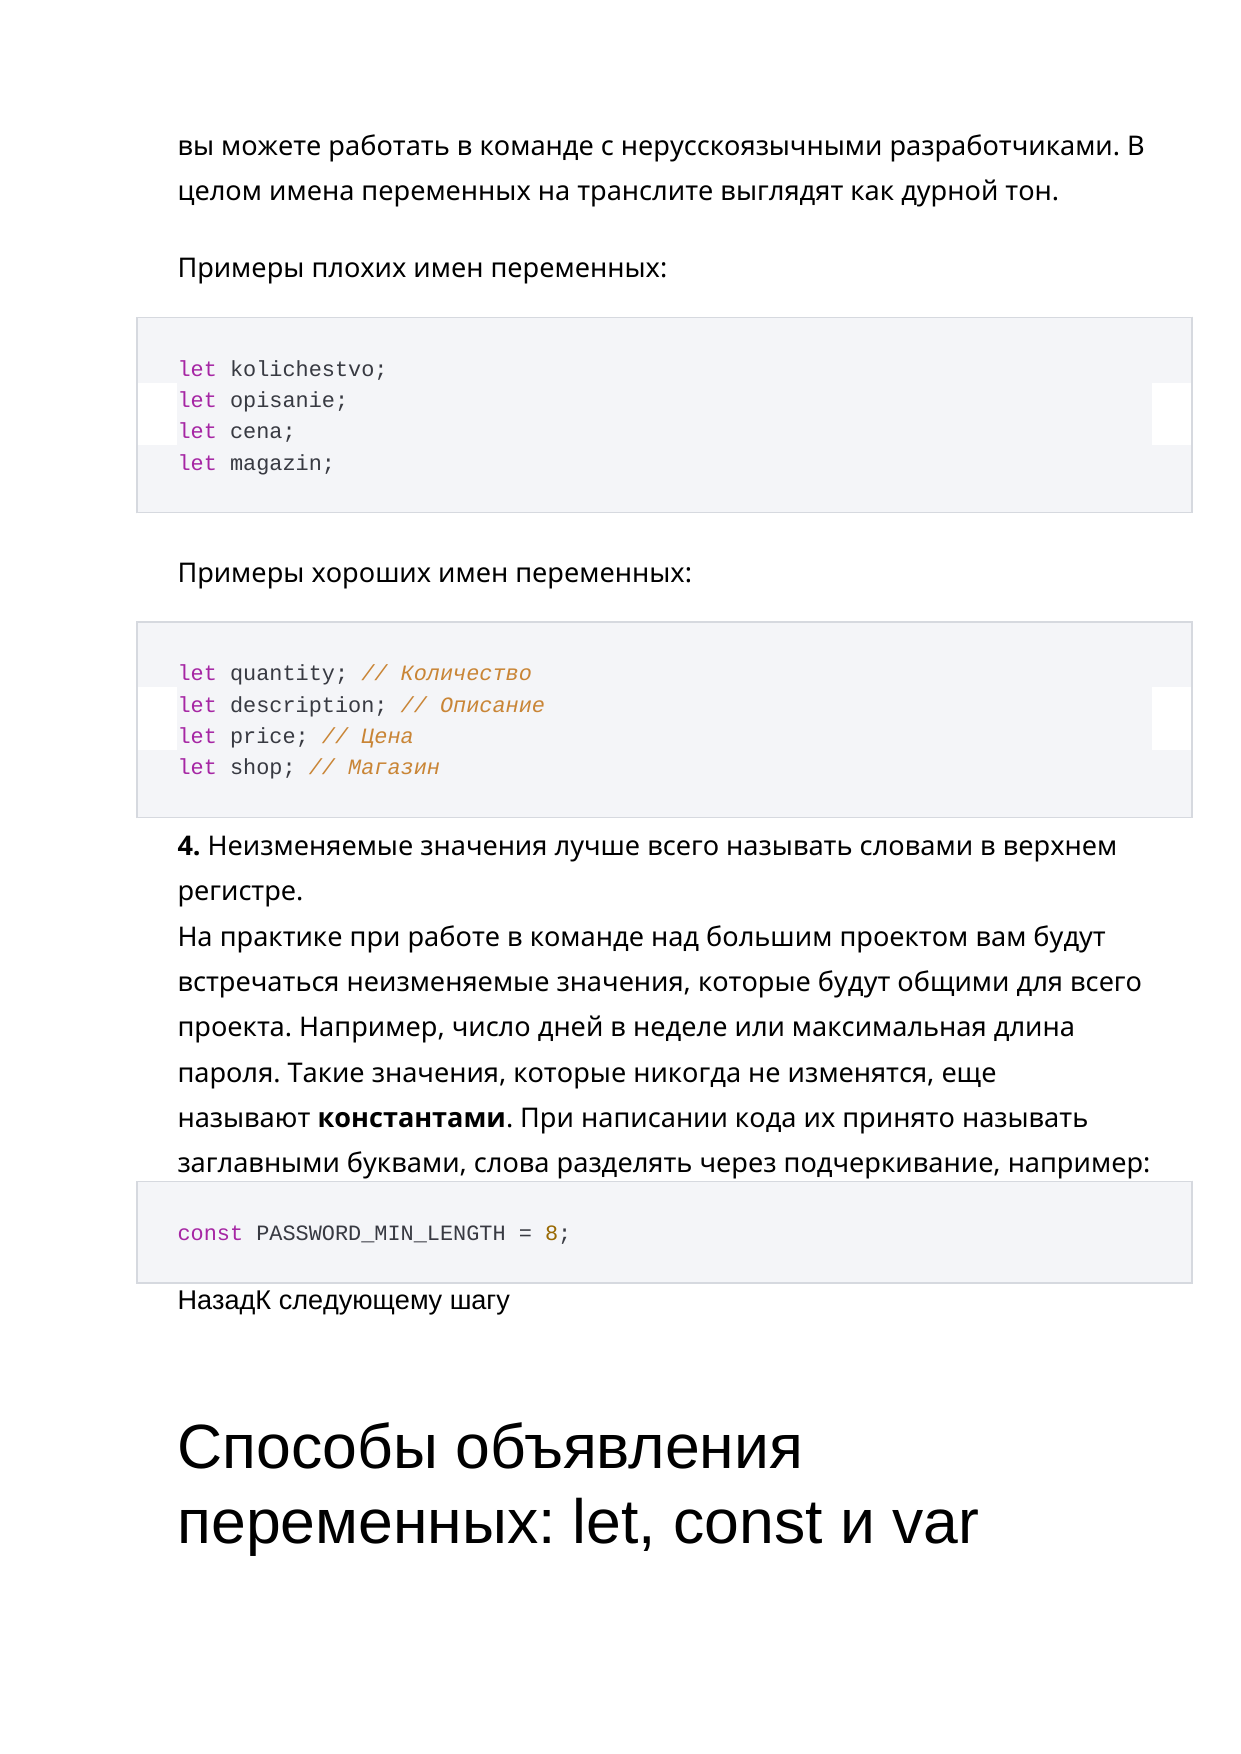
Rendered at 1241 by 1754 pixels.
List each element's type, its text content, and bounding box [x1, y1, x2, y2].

text НазадК следующему шагу [177, 1284, 1152, 1315]
text let description; // Описание [177, 687, 1152, 715]
text let opisanie; [177, 383, 1152, 410]
text let magazin; [138, 410, 1191, 512]
subtitle Способы объявления переменных: let, const и var [177, 1407, 1152, 1557]
text let kolichestvo; [138, 318, 1191, 383]
text let shop; // Магазин [138, 715, 1191, 817]
text let quantity; // Количество [138, 623, 1191, 687]
text 4. Неизменяемые значения лучше всего называть словами в верхнем регистре. [177, 818, 1152, 909]
text Примеры плохих имен переменных: [177, 240, 1152, 285]
text На практике при работе в команде над большим проектом вам будут встречаться неизменяемые значения, которые будут общими для всего проекта. Например, число дней в неделе или максимальная длина пароля. Такие значения, которые никогда не изменятся, еще называют константами. При написании кода их принято называть заглавными буквами, слова разделять через подчеркивание, например: [177, 909, 1152, 1181]
text Примеры хороших имен переменных: [177, 545, 1152, 590]
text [177, 118, 1152, 209]
text const PASSWORD_MIN_LENGTH = 8; [138, 1182, 1191, 1282]
